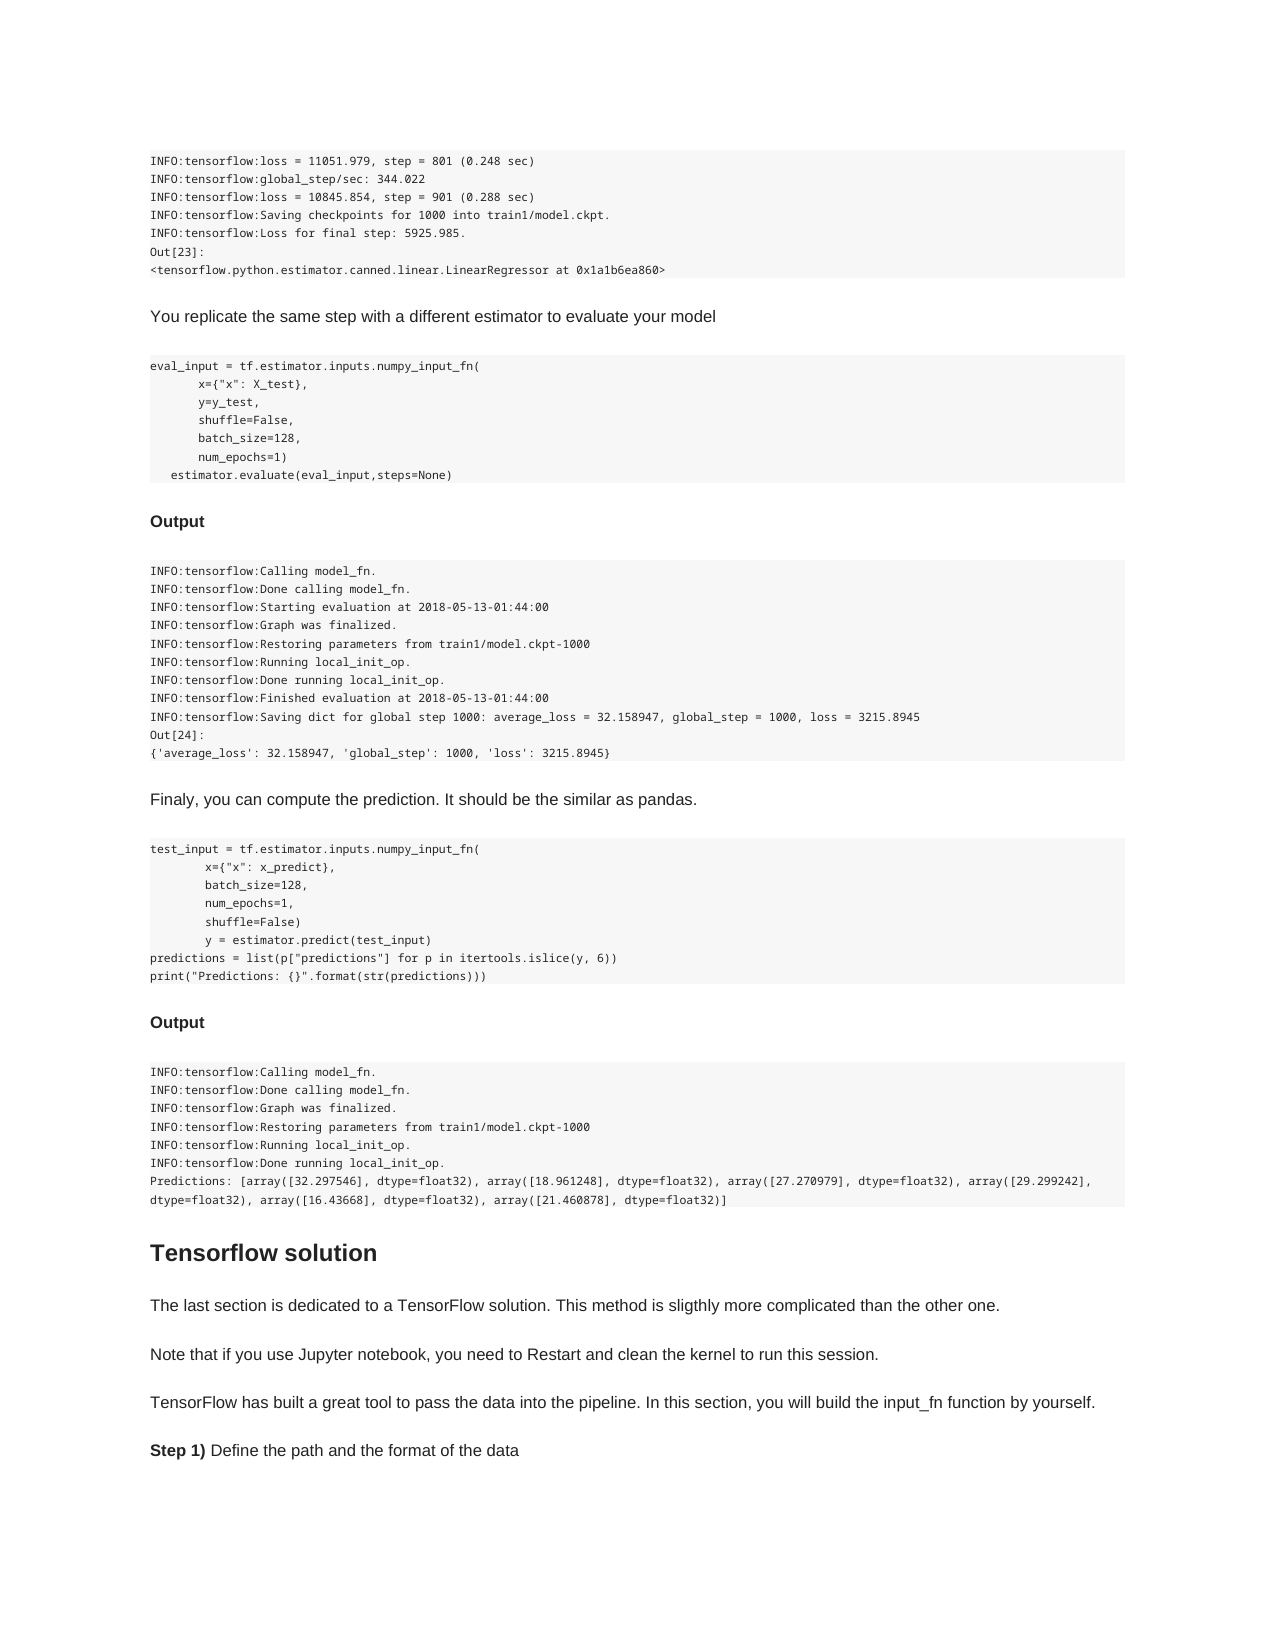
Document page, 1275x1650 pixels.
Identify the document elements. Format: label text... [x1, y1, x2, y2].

text Out[24]: [150, 724, 1125, 742]
text shuffle=False, [150, 410, 1125, 428]
text You replicate the same step with a different estimator to evaluate your model [150, 307, 1125, 326]
text batch_size=128, [150, 428, 1125, 446]
text test_input = tf.estimator.inputs.numpy_input_fn( [150, 838, 1125, 856]
text Out[23]: [150, 241, 1125, 259]
text INFO:tensorflow:Done calling model_fn. [150, 1080, 1125, 1098]
text INFO:tensorflow:Running local_init_op. [150, 651, 1125, 669]
text num_epochs=1, [150, 893, 1125, 911]
text print("Predictions: {}".format(str(predictions))) [150, 966, 1125, 984]
text {'average_loss': 32.158947, 'global_step': 1000, 'loss': 3215.8945} [150, 742, 1125, 761]
text INFO:tensorflow:loss = 11051.979, step = 801 (0.248 sec) [150, 150, 1125, 168]
text Output [150, 512, 1125, 531]
text The last section is dedicated to a TensorFlow solution. This method is sligthly more complicated than the other one. [150, 1296, 1125, 1315]
text predictions = list(p["predictions"] for p in itertools.islice(y, 6)) [150, 948, 1125, 966]
text INFO:tensorflow:Graph was finalized. [150, 615, 1125, 633]
text Note that if you use Jupyter notebook, you need to Restart and clean the kernel to run this session. [150, 1344, 1125, 1364]
text num_epochs=1) [150, 446, 1125, 464]
text INFO:tensorflow:Done calling model_fn. [150, 578, 1125, 597]
text TensorFlow has built a great tool to pass the data into the pipeline. In this section, you will build the input_fn function by yourself. [150, 1393, 1125, 1412]
text estimator.evaluate(eval_input,steps=None) [150, 464, 1125, 483]
text Step 1) Define the path and the format of the data [150, 1441, 1125, 1460]
text INFO:tensorflow:Saving checkpoints for 1000 into train1/model.ckpt. [150, 205, 1125, 223]
text INFO:tensorflow:Running local_init_op. [150, 1134, 1125, 1153]
text INFO:tensorflow:Restoring parameters from train1/model.ckpt-1000 [150, 633, 1125, 651]
text Predictions: [array([32.297546], dtype=float32), array([18.961248], dtype=float32), array([27.270979], dtype=float32), array([29.299242], dtype=float32), array([16.43668], dtype=float32), array([21.460878], dtype=float32)] [150, 1171, 1125, 1207]
text INFO:tensorflow:Calling model_fn. [150, 1062, 1125, 1080]
text y = estimator.predict(test_input) [150, 929, 1125, 948]
text shuffle=False) [150, 911, 1125, 929]
text INFO:tensorflow:Loss for final step: 5925.985. [150, 223, 1125, 241]
text INFO:tensorflow:global_step/sec: 344.022 [150, 168, 1125, 186]
text eval_input = tf.estimator.inputs.numpy_input_fn( [150, 355, 1125, 373]
text INFO:tensorflow:Finished evaluation at 2018-05-13-01:44:00 [150, 688, 1125, 706]
text y=y_test, [150, 392, 1125, 410]
text INFO:tensorflow:Saving dict for global step 1000: average_loss = 32.158947, global_step = 1000, loss = 3215.8945 [150, 706, 1125, 724]
text Output [150, 1013, 1125, 1032]
subtitle Tensorflow solution [150, 1228, 1125, 1267]
text INFO:tensorflow:Done running local_init_op. [150, 669, 1125, 688]
text INFO:tensorflow:loss = 10845.854, step = 901 (0.288 sec) [150, 186, 1125, 205]
text x={"x": X_test}, [150, 373, 1125, 392]
text INFO:tensorflow:Restoring parameters from train1/model.ckpt-1000 [150, 1116, 1125, 1134]
text batch_size=128, [150, 875, 1125, 893]
text INFO:tensorflow:Graph was finalized. [150, 1098, 1125, 1116]
text INFO:tensorflow:Calling model_fn. [150, 560, 1125, 578]
text <tensorflow.python.estimator.canned.linear.LinearRegressor at 0x1a1b6ea860> [150, 259, 1125, 278]
text INFO:tensorflow:Starting evaluation at 2018-05-13-01:44:00 [150, 597, 1125, 615]
text Finaly, you can compute the prediction. It should be the similar as pandas. [150, 790, 1125, 809]
text INFO:tensorflow:Done running local_init_op. [150, 1153, 1125, 1171]
text x={"x": x_predict}, [150, 856, 1125, 875]
